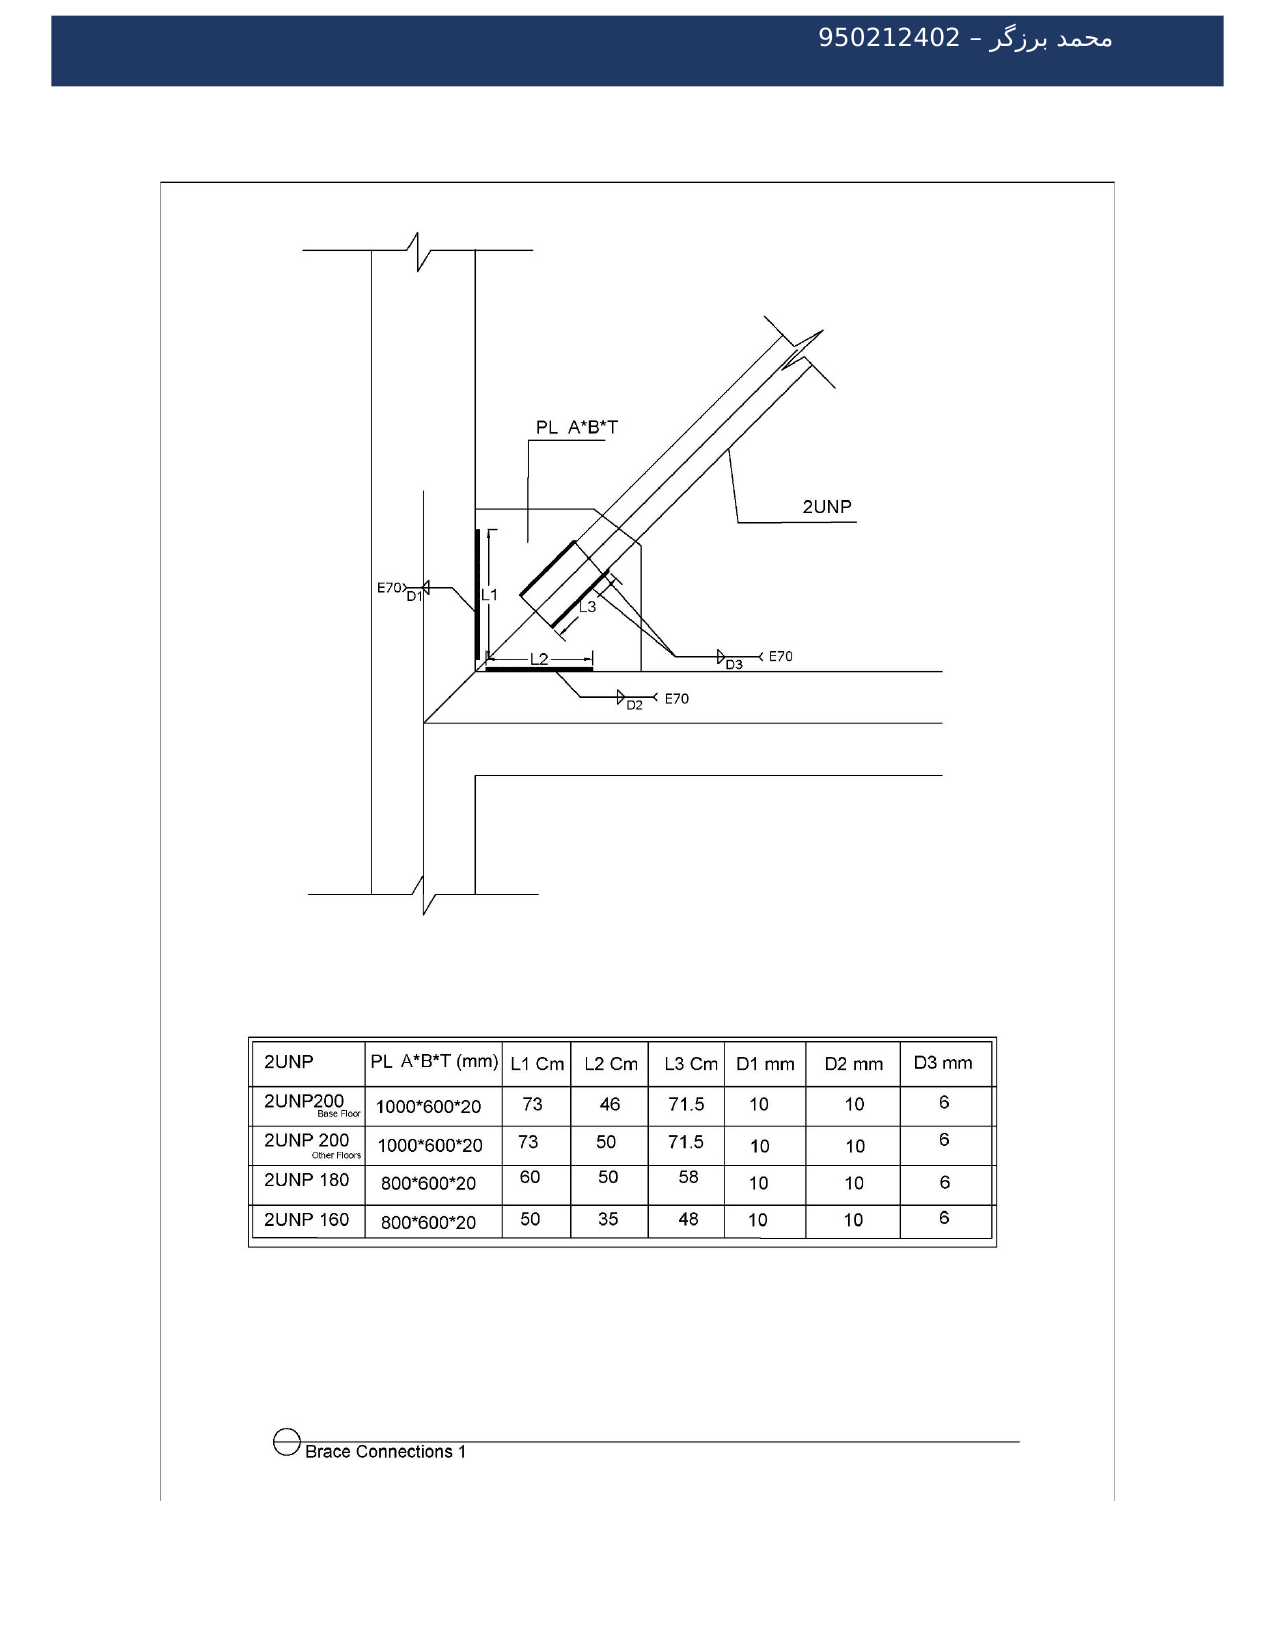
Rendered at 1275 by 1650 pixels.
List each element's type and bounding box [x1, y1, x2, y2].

picture [160, 181, 1115, 1501]
